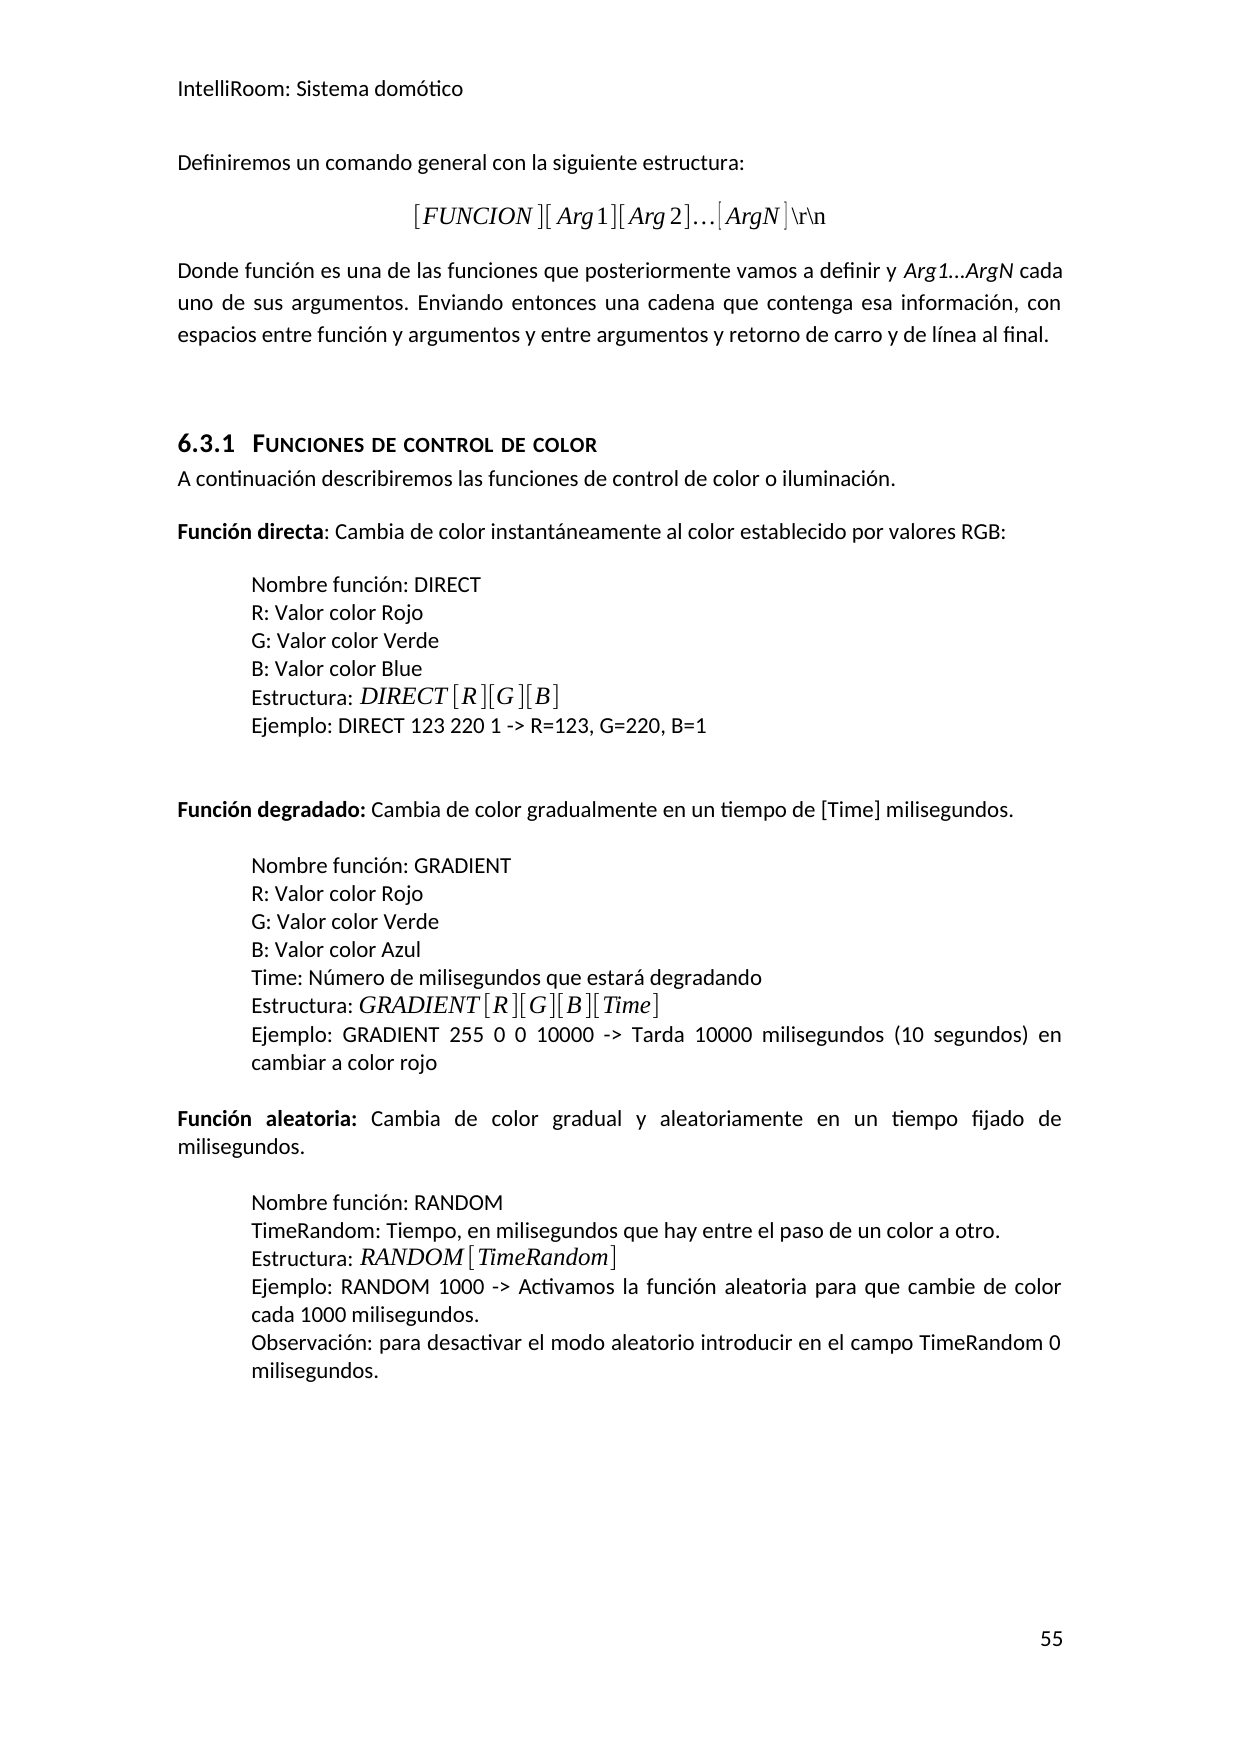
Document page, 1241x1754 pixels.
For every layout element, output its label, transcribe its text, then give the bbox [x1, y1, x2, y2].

text B: Valor color Azul [251, 935, 1063, 963]
text Donde función es una de las funciones que posteriormente vamos a definir y Arg1...ArgN cada uno de sus argumentos. Enviando entonces una cadena que contenga esa información, con espacios entre función y argumentos y entre argumentos y retorno de carro y de línea al final. [177, 256, 1063, 348]
text G: Valor color Verde [251, 907, 1063, 935]
text Definiremos un comando general con la siguiente estructura: [177, 148, 1063, 176]
text TimeRandom: Tiempo, en milisegundos que hay entre el paso de un color a otro. [251, 1216, 1063, 1244]
text Función degradado: Cambia de color gradualmente en un tiempo de [Time] milisegundos. [177, 795, 1063, 823]
text Observación: para desactivar el modo aleatorio introducir en el campo TimeRandom 0 milisegundos. [251, 1328, 1063, 1384]
text G: Valor color Verde [251, 627, 1063, 654]
text B: Valor color Blue [251, 654, 1063, 683]
text Nombre función: DIRECT [251, 571, 1063, 598]
text Ejemplo: RANDOM 1000 -> Activamos la función aleatoria para que cambie de color cada 1000 milisegundos. [251, 1272, 1063, 1328]
text R: Valor color Rojo [251, 598, 1063, 627]
text Estructura: [251, 1244, 1063, 1272]
subtitle Funciones de control de color [177, 427, 1063, 459]
text Estructura: [251, 991, 1063, 1020]
text Ejemplo: GRADIENT 255 0 0 10000 -> Tarda 10000 milisegundos (10 segundos) en cambiar a color rojo [251, 1020, 1063, 1076]
text Nombre función: GRADIENT [251, 851, 1063, 879]
text Estructura: [251, 683, 1063, 711]
text Función aleatoria: Cambia de color gradual y aleatoriamente en un tiempo fijado de milisegundos. [177, 1104, 1063, 1160]
text A continuación describiremos las funciones de control de color o iluminación. [177, 464, 1063, 492]
text Función directa: Cambia de color instantáneamente al color establecido por valores RGB: [177, 517, 1063, 546]
text R: Valor color Rojo [251, 879, 1063, 907]
text Time: Número de milisegundos que estará degradando [251, 963, 1063, 991]
text Ejemplo: DIRECT 123 220 1 -> R=123, G=220, B=1 [251, 711, 1063, 739]
text Nombre función: RANDOM [251, 1188, 1063, 1216]
